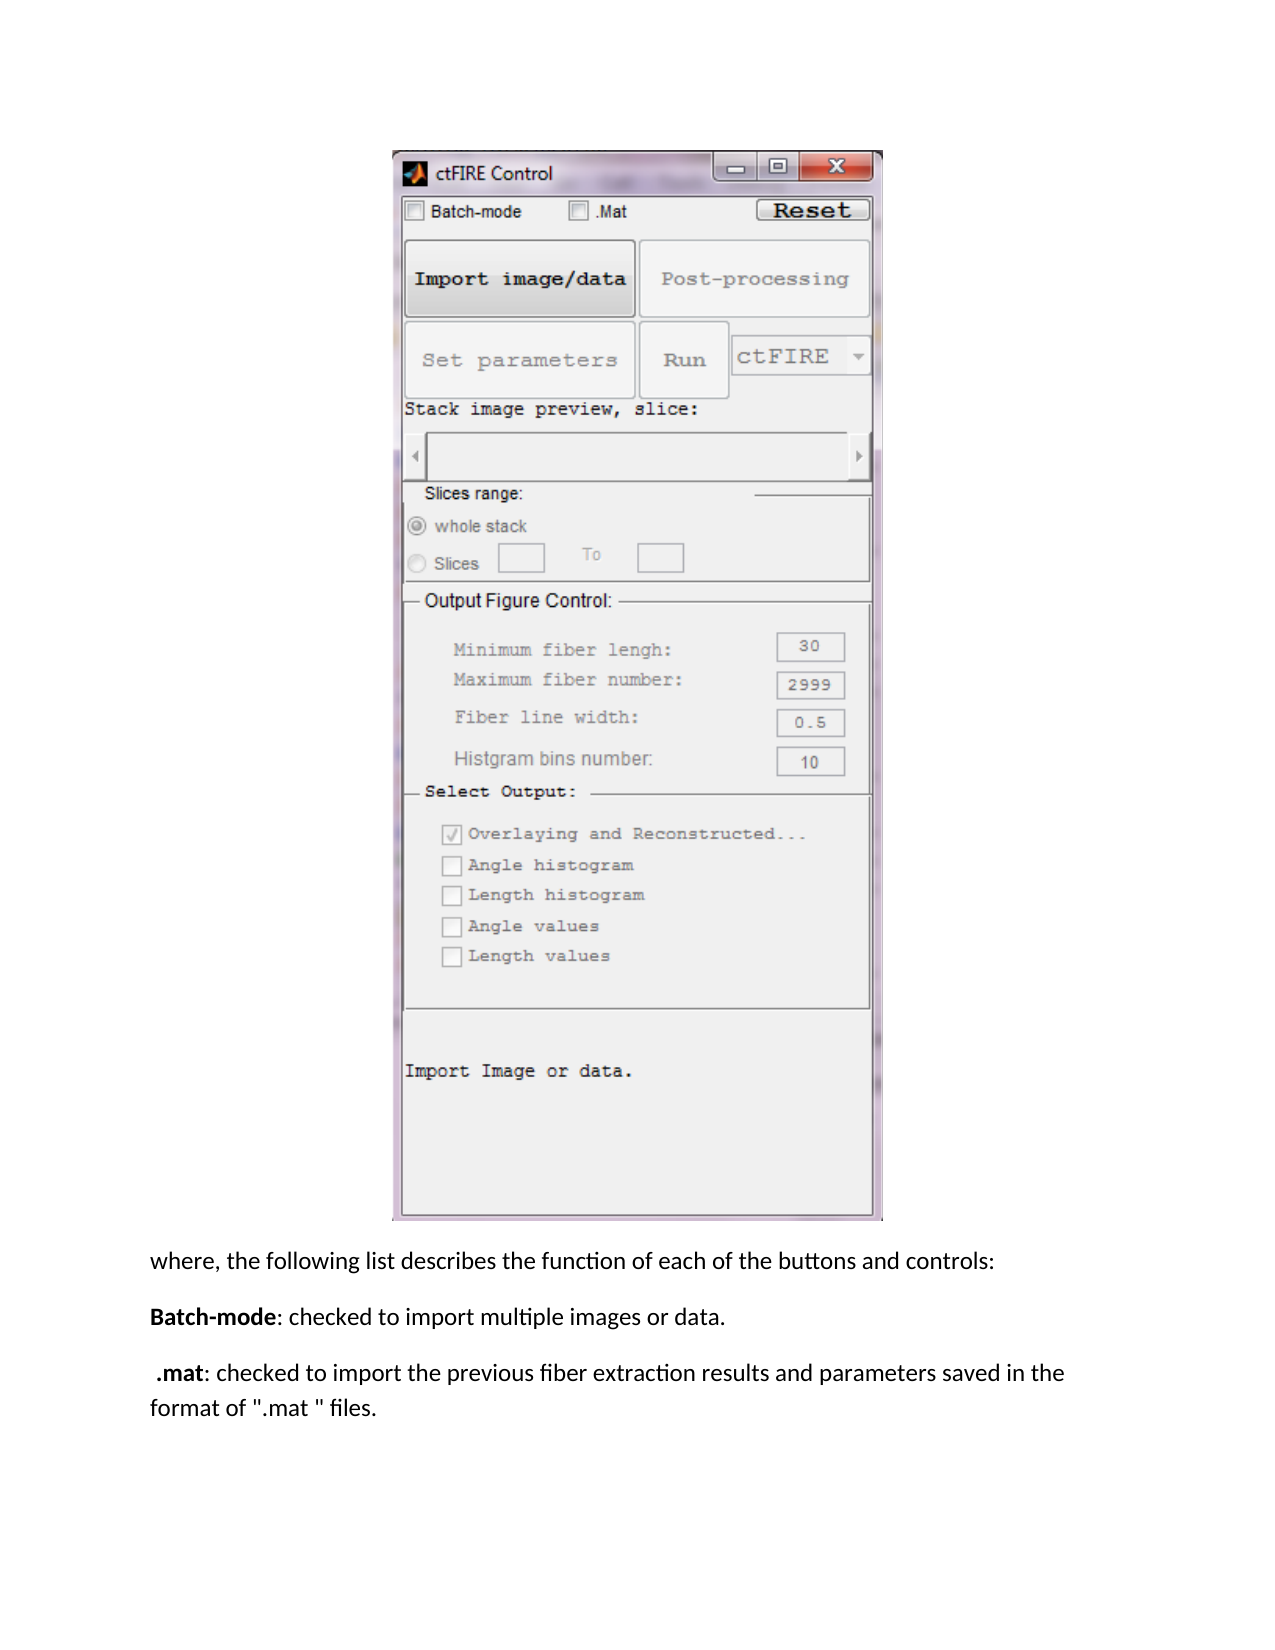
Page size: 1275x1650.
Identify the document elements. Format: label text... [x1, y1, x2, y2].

text .mat: checked to import the previous fiber extraction results and parameters saved in the format of ".mat " files. [150, 1357, 1125, 1422]
text where, the following list describes the function of each of the buttons and controls: [150, 1245, 1125, 1276]
picture [392, 150, 883, 1221]
text Batch-mode: checked to import multiple images or data. [150, 1301, 1125, 1331]
